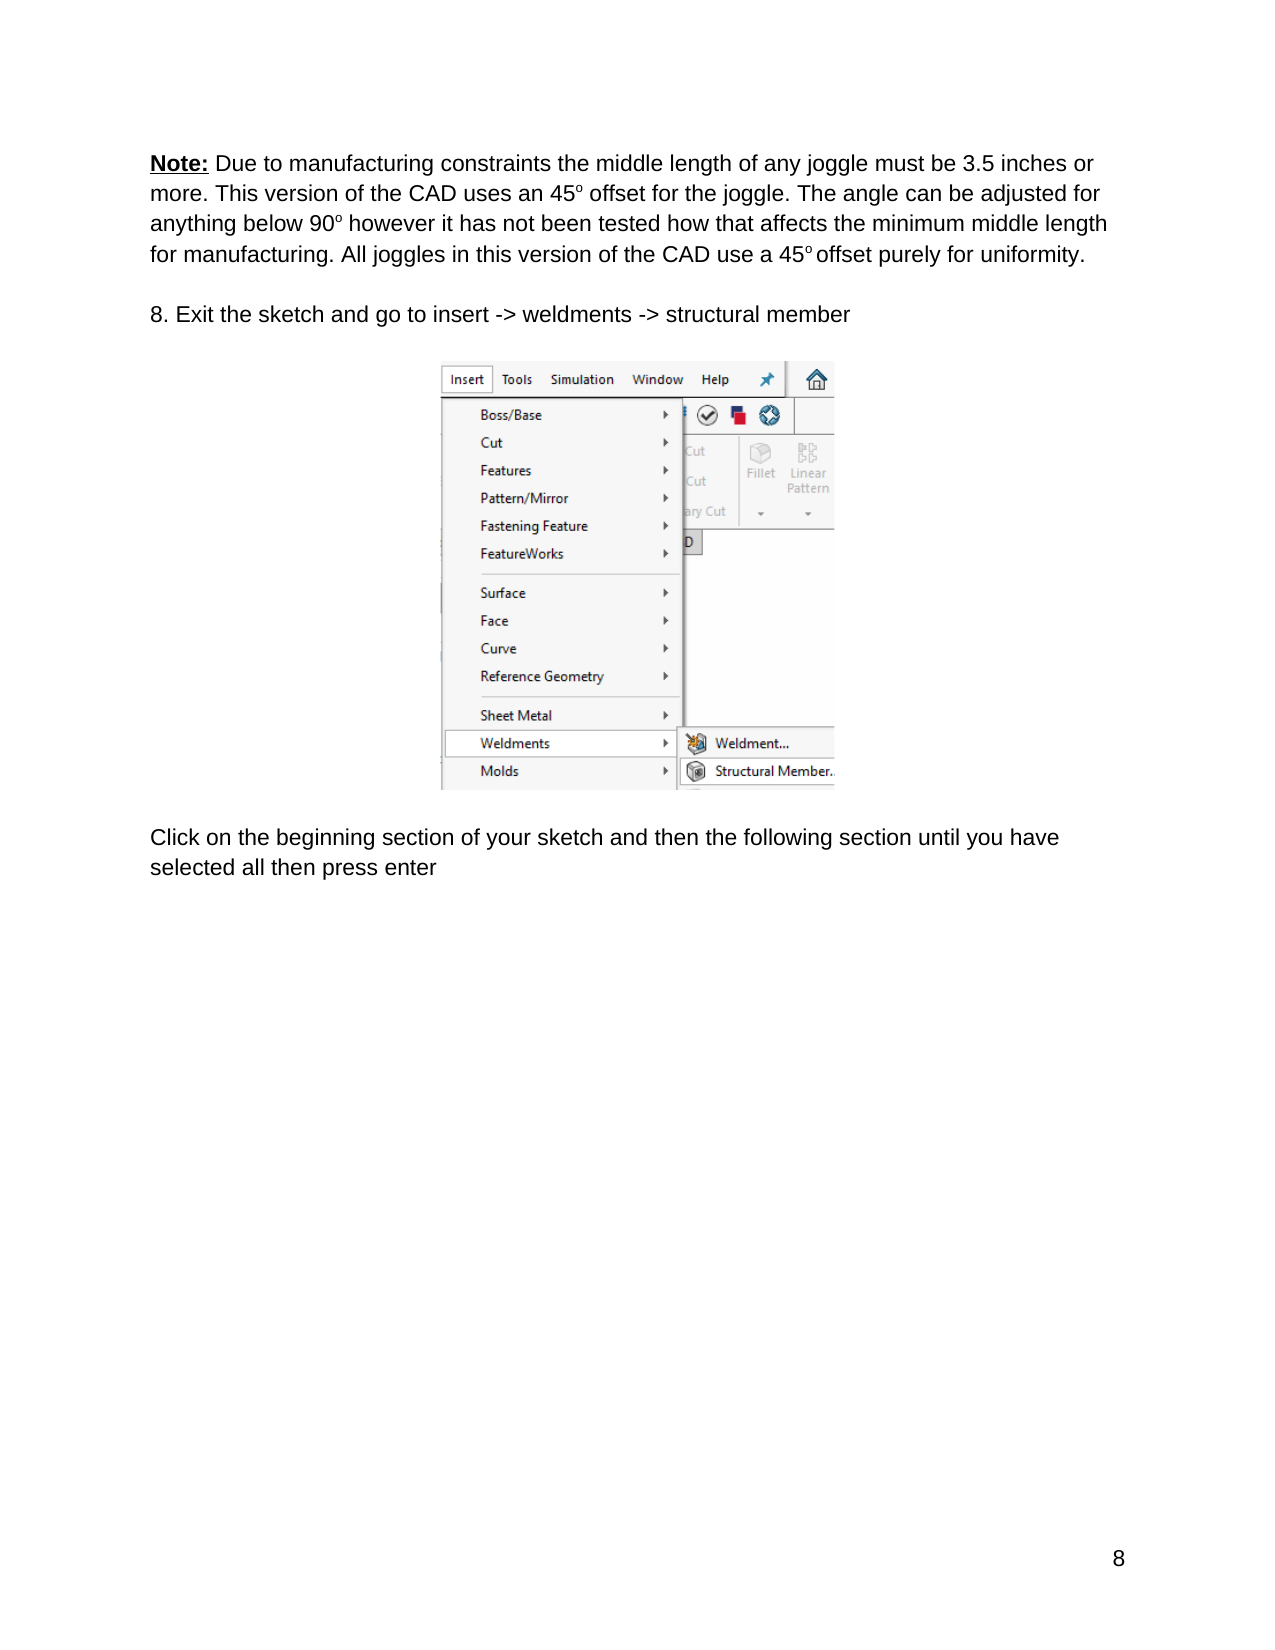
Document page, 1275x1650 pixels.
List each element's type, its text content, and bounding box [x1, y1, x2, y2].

text 8. Exit the sketch and go to insert -> weldments -> structural member [150, 301, 1125, 327]
picture [440, 361, 835, 790]
text Click on the beginning section of your sketch and then the following section until you have selected all then press enter [150, 824, 1125, 880]
text Note: Due to manufacturing constraints the middle length of any joggle must be 3.5 inches or more. This version of the CAD uses an 45o offset for the joggle. The angle can be adjusted for anything below 90o however it has not been tested how that affects the minimum middle length for manufacturing. All joggles in this version of the CAD use a 45o offset purely for uniformity. [150, 150, 1125, 267]
